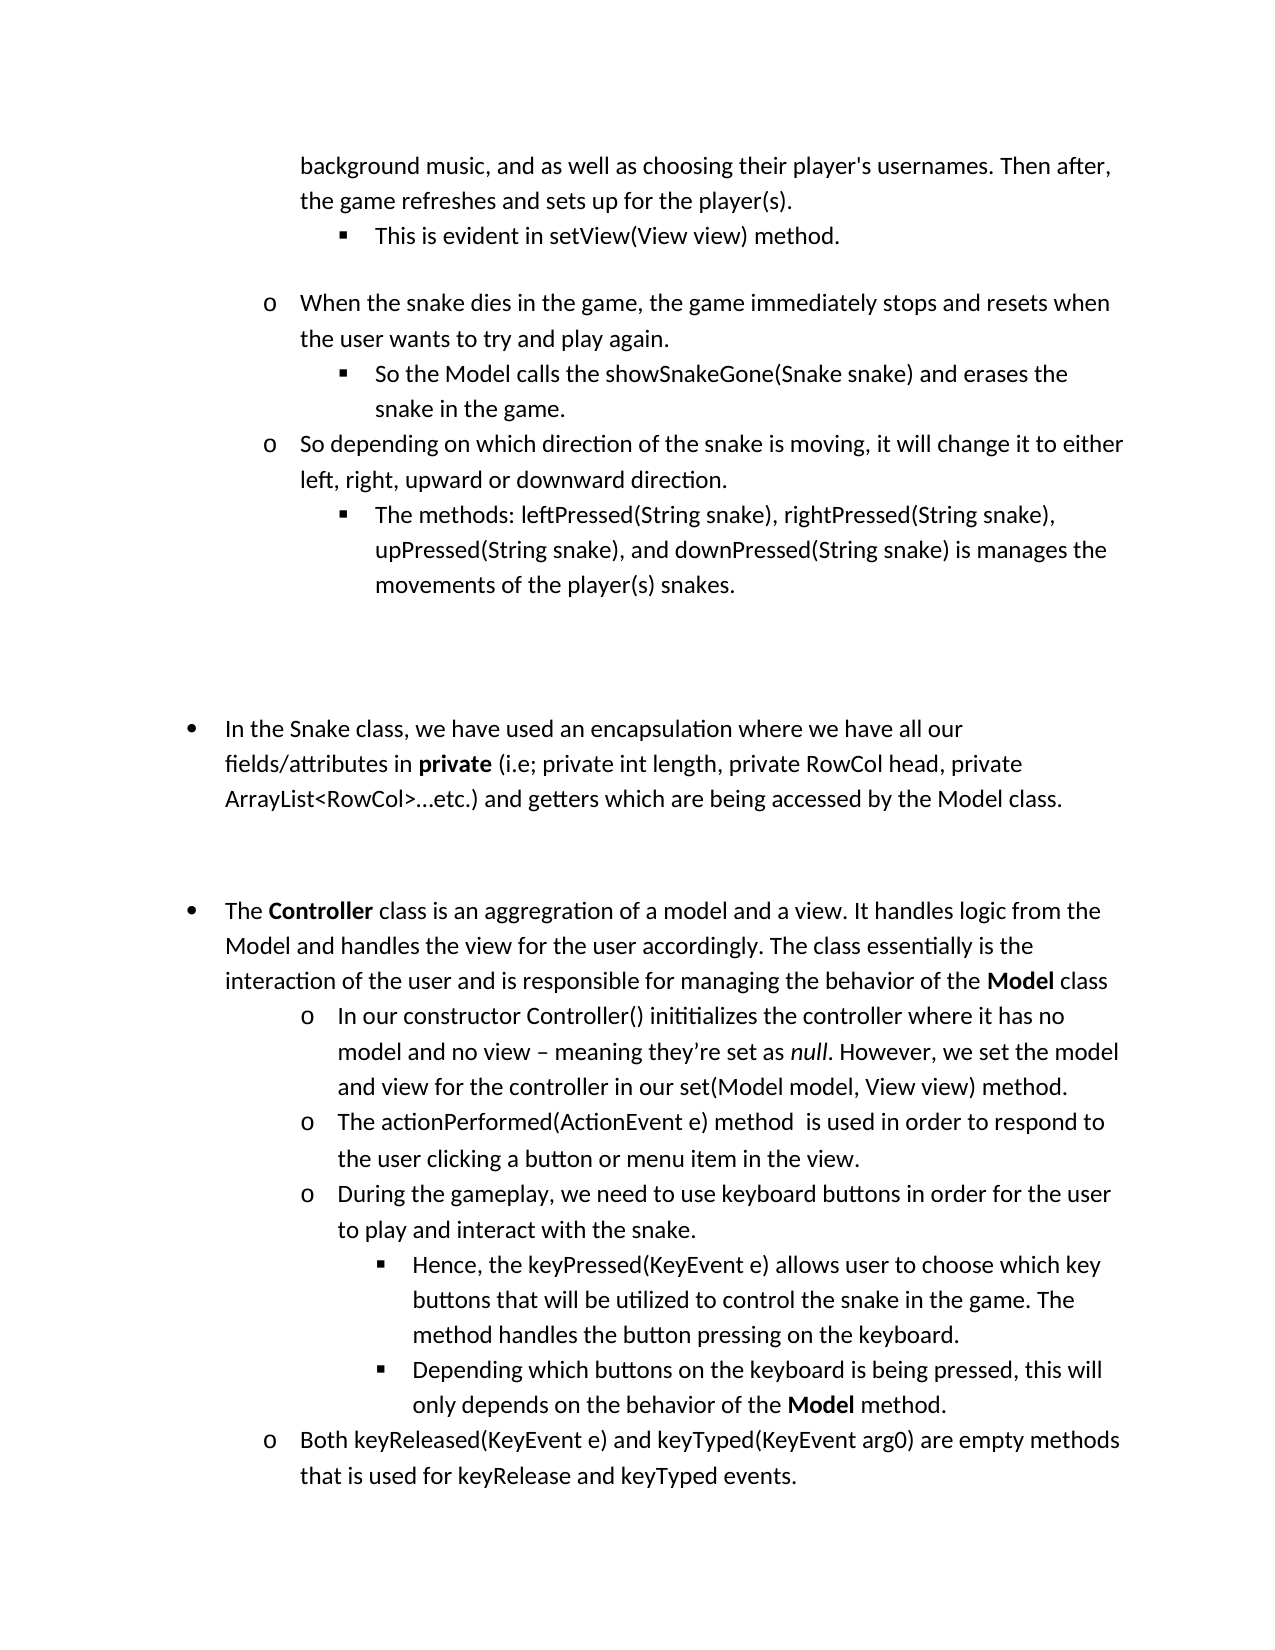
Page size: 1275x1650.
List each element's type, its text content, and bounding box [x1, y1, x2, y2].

list The actionPerformed(ActionEvent e) method is used in order to respond to the user clicking a button or menu item in the view. [300, 1106, 1125, 1173]
list The methods: leftPressed(String snake), rightPressed(String snake), upPressed(String snake), and downPressed(String snake) is manages the movements of the player(s) snakes. [337, 500, 1125, 600]
list Depending which buttons on the keyboard is being pressed, this will only depends on the behavior of the Model method. [375, 1354, 1125, 1419]
list This is evident in setView(View view) method. [337, 220, 1125, 251]
list So depending on which direction of the snake is moving, it will change it to either left, right, upward or downward direction. [262, 428, 1125, 495]
list So the Model calls the showSnakeGone(Snake snake) and erases the snake in the game. [337, 358, 1125, 424]
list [262, 150, 1125, 216]
list Hence, the keyPressed(KeyEvent e) allows user to choose which key buttons that will be utilized to control the snake in the game. The method handles the button pressing on the keyboard. [375, 1249, 1125, 1349]
list During the gameplay, we need to use keyboard buttons in order for the user to play and interact with the snake. [300, 1178, 1125, 1244]
list The Controller class is an aggregration of a model and a view. It handles logic from the Model and handles the view for the user accordingly. The class essentially is the interaction of the user and is responsible for managing the behavior of the Model class [187, 895, 1125, 996]
list In our constructor Controller() inititializes the controller where it has no model and no view – meaning they’re set as null. However, we set the model and view for the controller in our set(Model model, View view) method. [300, 1000, 1125, 1102]
list Both keyReleased(KeyEvent e) and keyTyped(KeyEvent arg0) are empty methods that is used for keyRelease and keyTyped events. [262, 1424, 1125, 1491]
list In the Snake class, we have used an encapsulation where we have all our fields/attributes in private (i.e; private int length, private RowCol head, private ArrayList<RowCol>…etc.) and getters which are being accessed by the Model class. [187, 713, 1125, 814]
list When the snake dies in the game, the game immediately stops and resets when the user wants to try and play again. [262, 287, 1125, 354]
